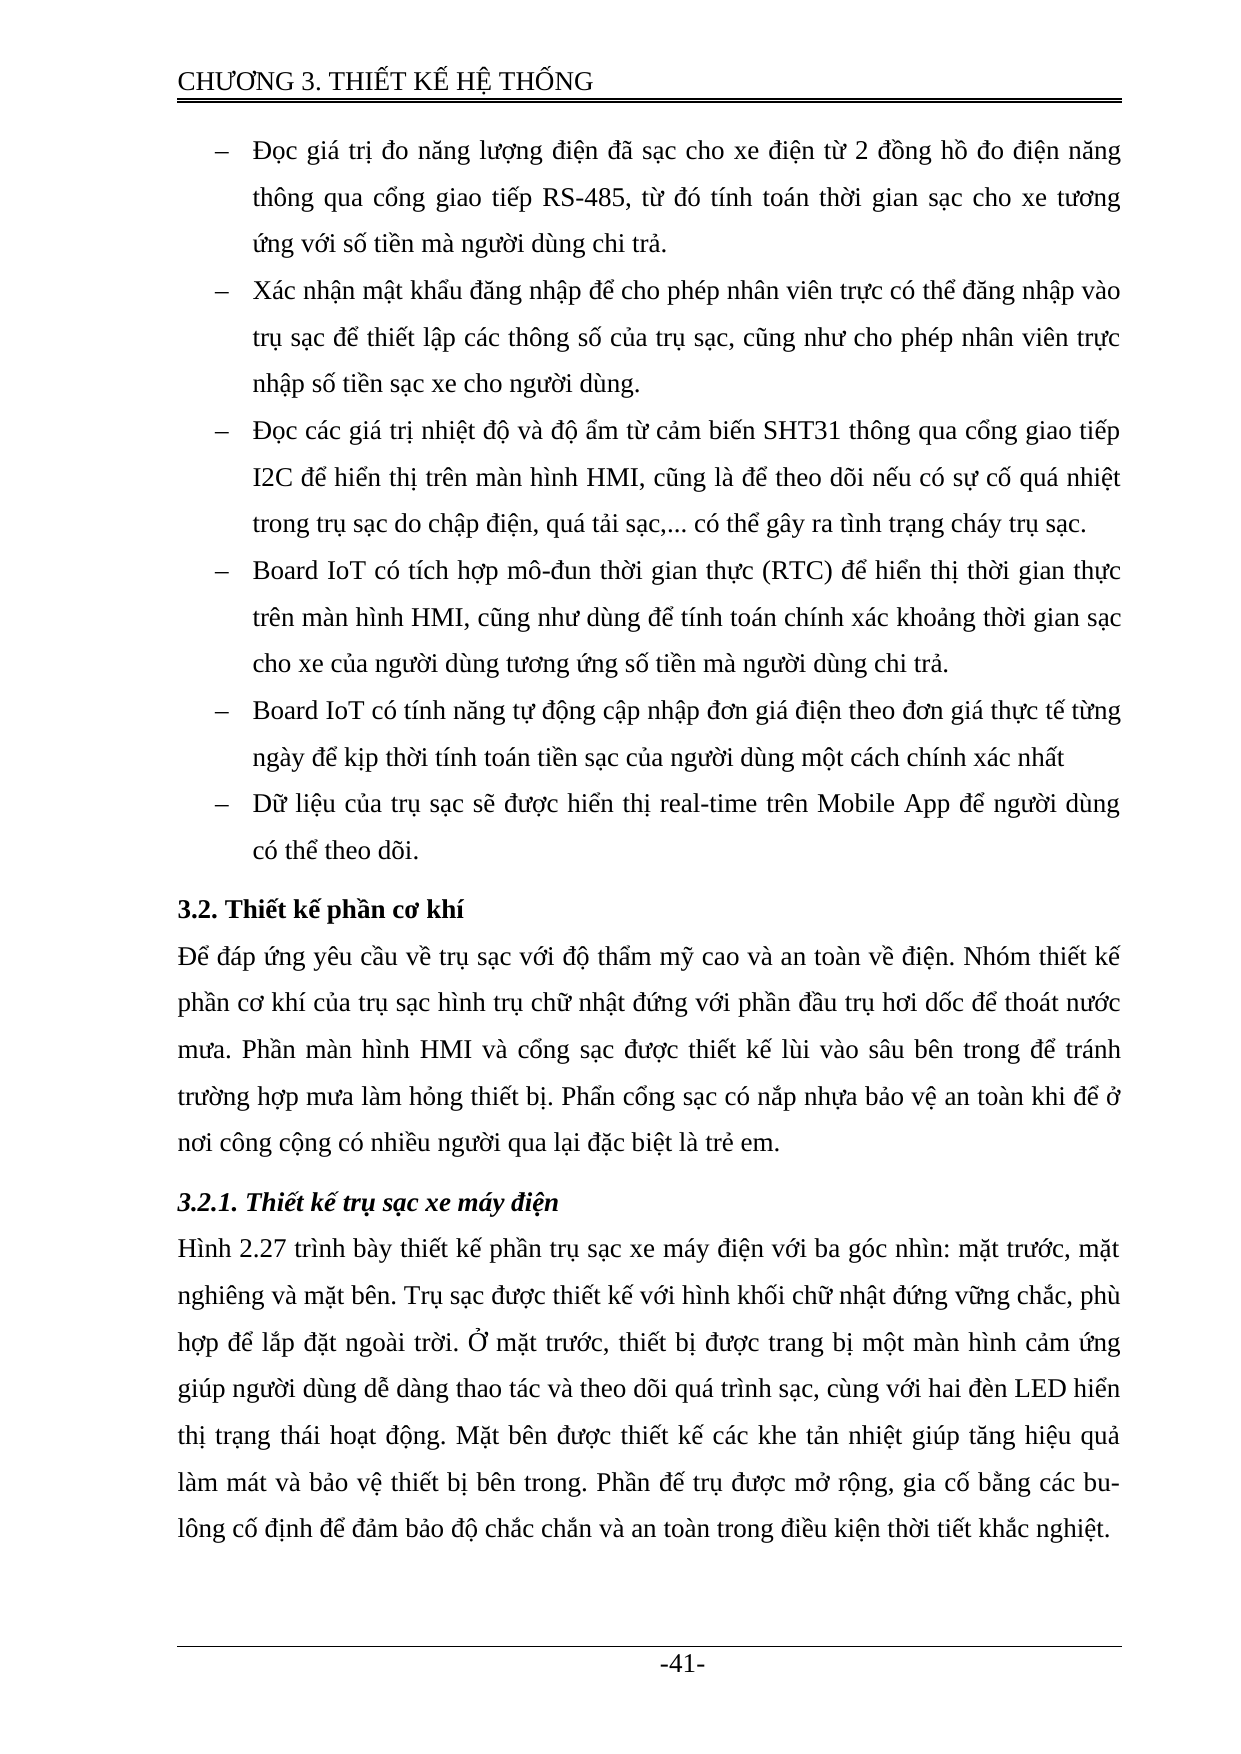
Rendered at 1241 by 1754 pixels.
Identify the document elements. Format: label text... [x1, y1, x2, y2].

subtitle Thiết kế trụ sạc xe máy điện [177, 1186, 1122, 1217]
list Dữ liệu của trụ sạc sẽ được hiển thị real-time trên Mobile App để người dùng có thể theo dõi. [215, 787, 1122, 865]
subtitle Thiết kế phần cơ khí [177, 893, 1122, 924]
text Để đáp ứng yêu cầu về trụ sạc với độ thẩm mỹ cao và an toàn về điện. Nhóm thiết kế phần cơ khí của trụ sạc hình trụ chữ nhật đứng với phần đầu trụ hơi dốc để thoát nước mưa. Phần màn hình HMI và cổng sạc được thiết kế lùi vào sâu bên trong để tránh trường hợp mưa làm hỏng thiết bị. Phẩn cổng sạc có nắp nhựa bảo vệ an toàn khi để ở nơi công cộng có nhiều người qua lại đặc biệt là trẻ em. [177, 940, 1122, 1158]
list Board IoT có tích hợp mô-đun thời gian thực (RTC) để hiển thị thời gian thực trên màn hình HMI, cũng như dùng để tính toán chính xác khoảng thời gian sạc cho xe của người dùng tương ứng số tiền mà người dùng chi trả. [215, 554, 1122, 678]
list Đọc các giá trị nhiệt độ và độ ẩm từ cảm biến SHT31 thông qua cổng giao tiếp I2C để hiển thị trên màn hình HMI, cũng là để theo dõi nếu có sự cố quá nhiệt trong trụ sạc do chập điện, quá tải sạc,... có thể gây ra tình trạng cháy trụ sạc. [215, 414, 1122, 538]
list Xác nhận mật khẩu đăng nhập để cho phép nhân viên trực có thể đăng nhập vào trụ sạc để thiết lập các thông số của trụ sạc, cũng như cho phép nhân viên trực nhập số tiền sạc xe cho người dùng. [215, 274, 1122, 398]
text Hình 2.27 trình bày thiết kế phần trụ sạc xe máy điện với ba góc nhìn: mặt trước, mặt nghiêng và mặt bên. Trụ sạc được thiết kế với hình khối chữ nhật đứng vững chắc, phù hợp để lắp đặt ngoài trời. Ở mặt trước, thiết bị được trang bị một màn hình cảm ứng giúp người dùng dễ dàng thao tác và theo dõi quá trình sạc, cùng với hai đèn LED hiển thị trạng thái hoạt động. Mặt bên được thiết kế các khe tản nhiệt giúp tăng hiệu quả làm mát và bảo vệ thiết bị bên trong. Phần đế trụ được mở rộng, gia cố bằng các bu-lông cố định để đảm bảo độ chắc chắn và an toàn trong điều kiện thời tiết khắc nghiệt. [177, 1232, 1122, 1543]
list Board IoT có tính năng tự động cập nhập đơn giá điện theo đơn giá thực tế từng ngày để kịp thời tính toán tiền sạc của người dùng một cách chính xác nhất [215, 694, 1122, 772]
list Đọc giá trị đo năng lượng điện đã sạc cho xe điện từ 2 đồng hồ đo điện năng thông qua cổng giao tiếp RS-485, từ đó tính toán thời gian sạc cho xe tương ứng với số tiền mà người dùng chi trả. [215, 134, 1122, 258]
